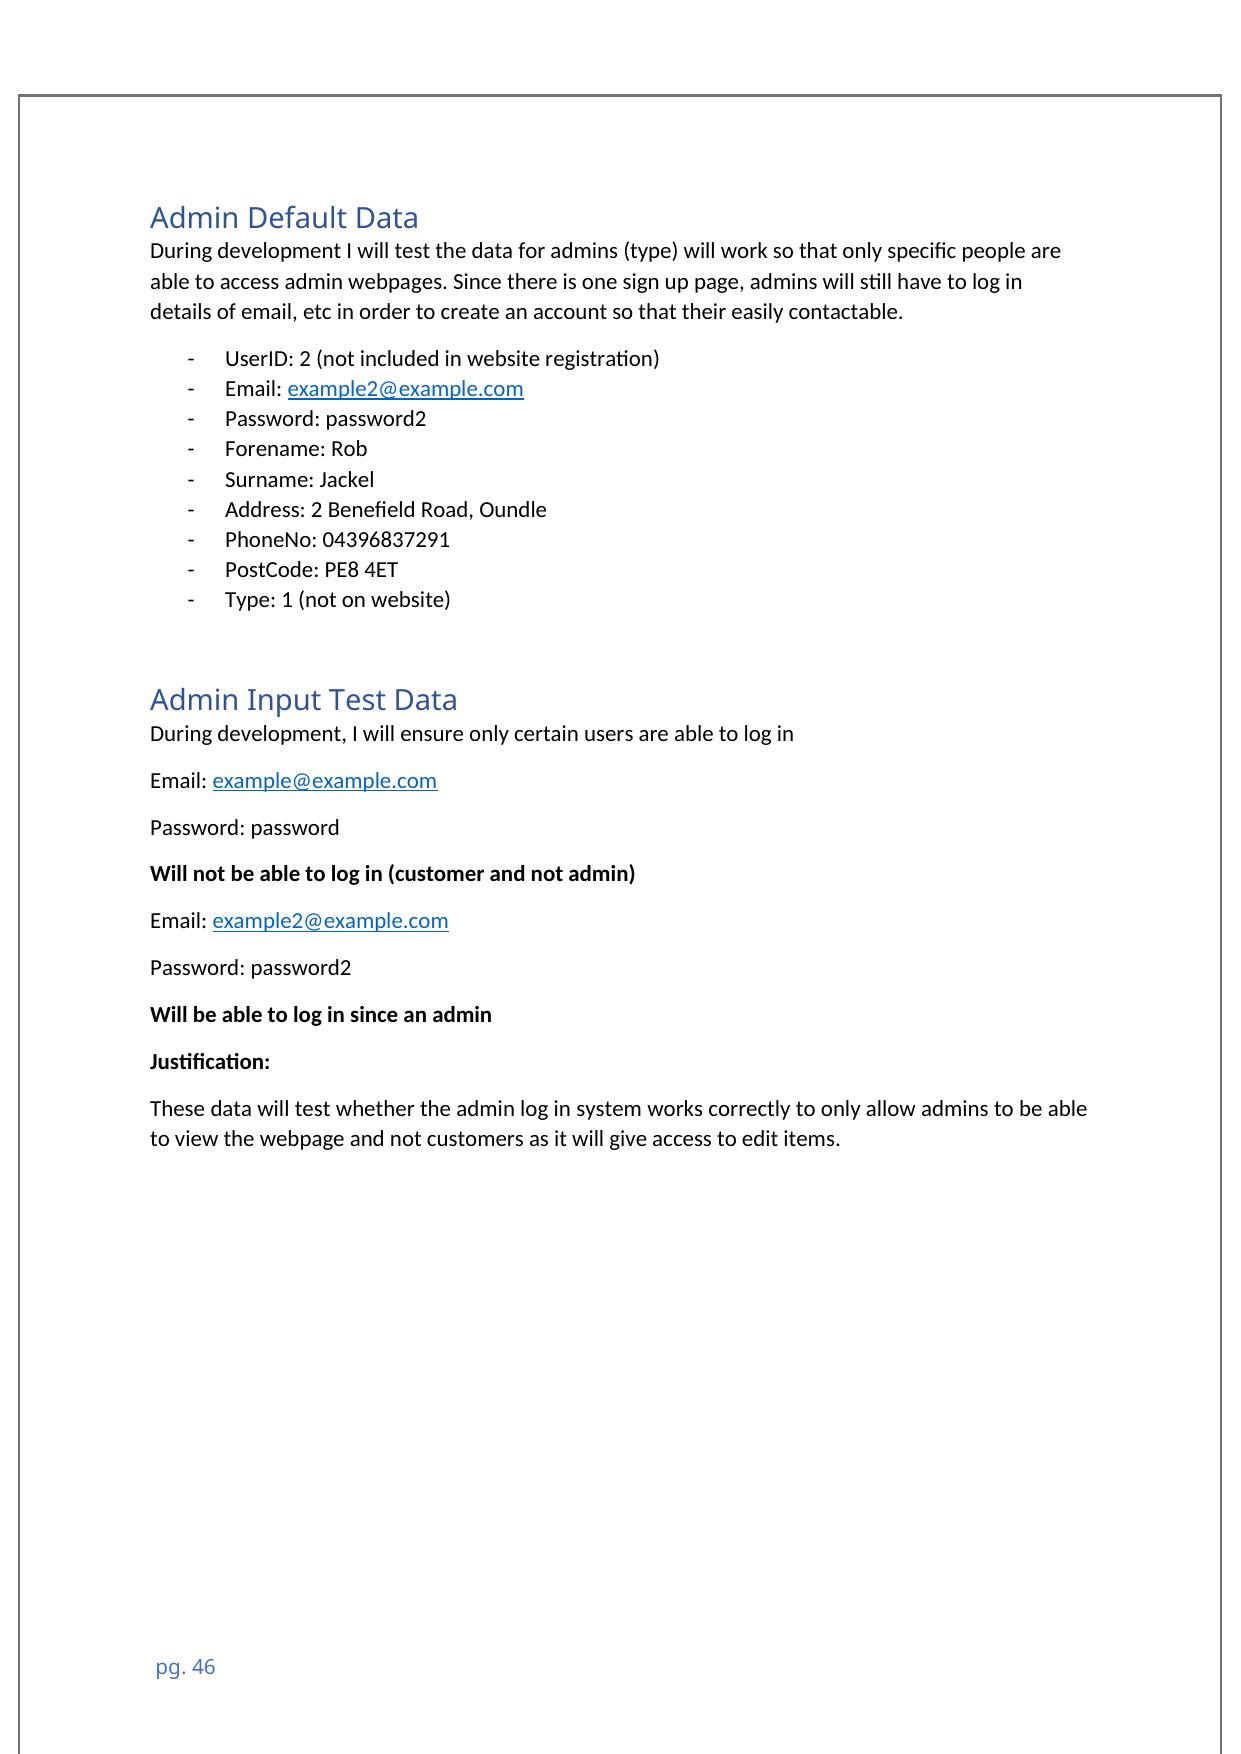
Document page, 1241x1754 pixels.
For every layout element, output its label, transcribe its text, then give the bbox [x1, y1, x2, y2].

text Will be able to log in since an admin [150, 1000, 1090, 1028]
list UserID: 2 (not included in website registration) [187, 344, 1090, 372]
text Password: password2 [150, 953, 1090, 981]
text During development, I will ensure only certain users are able to log in [150, 719, 1090, 747]
list Address: 2 Benefield Road, Oundle [187, 495, 1090, 523]
subtitle Admin Input Test Data [150, 679, 1090, 719]
text These data will test whether the admin log in system works correctly to only allow admins to be able to view the webpage and not customers as it will give access to edit items. [150, 1094, 1090, 1152]
text Email: example2@example.com [150, 906, 1090, 934]
text During development I will test the data for admins (type) will work so that only specific people are able to access admin webpages. Since there is one sign up page, admins will still have to log in details of email, etc in order to create an account so that their easily contactable. [150, 237, 1090, 325]
list PhoneNo: 04396837291 [187, 525, 1090, 553]
list Email: example2@example.com [187, 374, 1090, 402]
list PostCode: PE8 4ET [187, 555, 1090, 583]
subtitle Admin Default Data [150, 197, 1090, 237]
text Email: example@example.com [150, 766, 1090, 794]
text Justification: [150, 1047, 1090, 1075]
text Password: password [150, 813, 1090, 841]
list Surname: Jackel [187, 465, 1090, 493]
list Type: 1 (not on website) [187, 586, 1090, 613]
list Password: password2 [187, 404, 1090, 432]
text Will not be able to log in (customer and not admin) [150, 859, 1090, 888]
list Forename: Rob [187, 434, 1090, 462]
